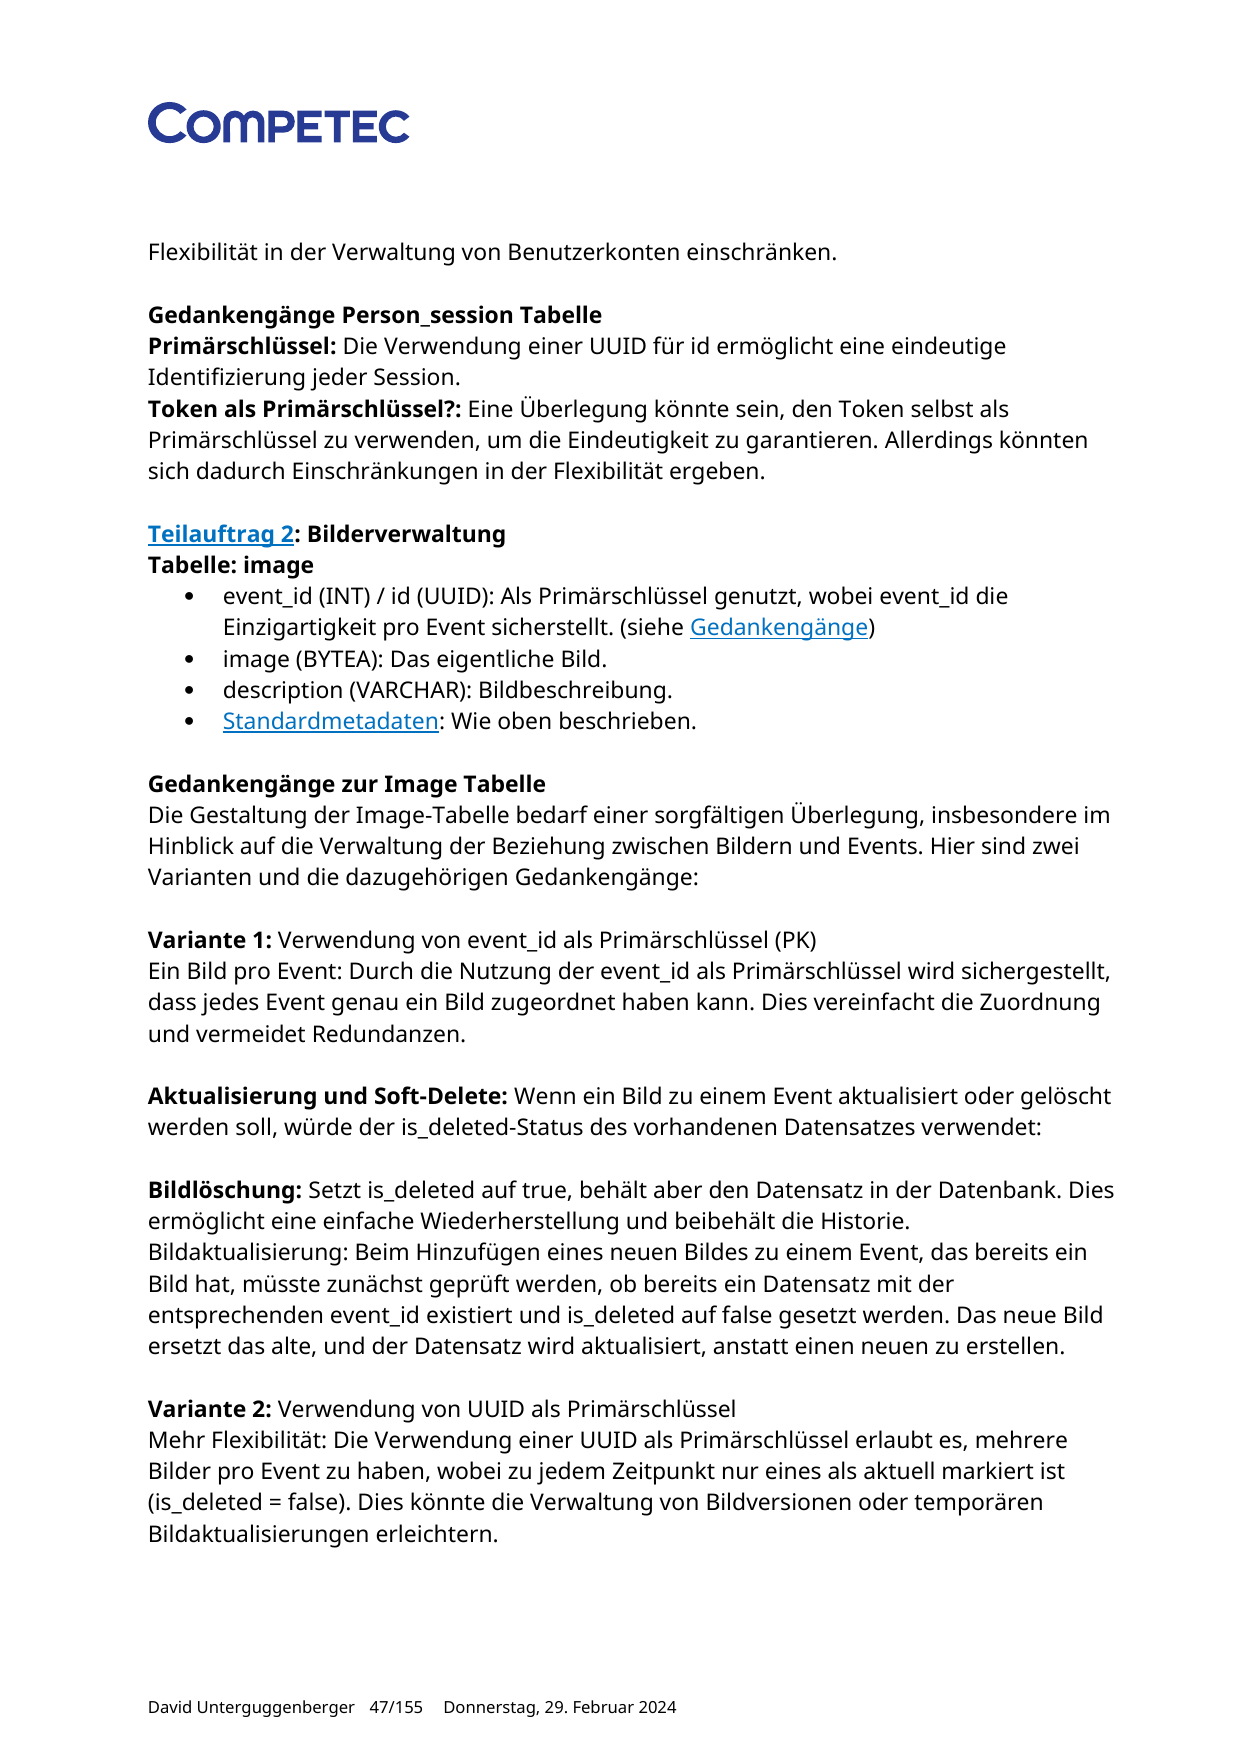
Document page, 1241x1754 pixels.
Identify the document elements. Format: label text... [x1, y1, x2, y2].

text Token als Primärschlüssel?: Eine Überlegung könnte sein, den Token selbst als Primärschlüssel zu verwenden, um die Eindeutigkeit zu garantieren. Allerdings könnten sich dadurch Einschränkungen in der Flexibilität ergeben. [148, 392, 1122, 486]
text Teilauftrag 2: Bilderverwaltung [148, 517, 1122, 549]
text Bildaktualisierung: Beim Hinzufügen eines neuen Bildes zu einem Event, das bereits ein Bild hat, müsste zunächst geprüft werden, ob bereits ein Datensatz mit der entsprechenden event_id existiert und is_deleted auf false gesetzt werden. Das neue Bild ersetzt das alte, und der Datensatz wird aktualisiert, anstatt einen neuen zu erstellen. [148, 1236, 1122, 1361]
list description (VARCHAR): Bildbeschreibung. [185, 674, 1122, 705]
text Variante 1: Verwendung von event_id als Primärschlüssel (PK) [148, 924, 1122, 955]
text Variante 2: Verwendung von UUID als Primärschlüssel [148, 1392, 1122, 1424]
text Mehr Flexibilität: Die Verwendung einer UUID als Primärschlüssel erlaubt es, mehrere Bilder pro Event zu haben, wobei zu jedem Zeitpunkt nur eines als aktuell markiert ist (is_deleted = false). Dies könnte die Verwaltung von Bildversionen oder temporären Bildaktualisierungen erleichtern. [148, 1424, 1122, 1549]
text Bildlöschung: Setzt is_deleted auf true, behält aber den Datensatz in der Datenbank. Dies ermöglicht eine einfache Wiederherstellung und beibehält die Historie. [148, 1174, 1122, 1236]
text Primärschlüssel: Die Verwendung einer UUID für id ermöglicht eine eindeutige Identifizierung jeder Session. [148, 330, 1122, 392]
text Aktualisierung und Soft-Delete: Wenn ein Bild zu einem Event aktualisiert oder gelöscht werden soll, würde der is_deleted-Status des vorhandenen Datensatzes verwendet: [148, 1080, 1122, 1142]
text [148, 236, 1122, 299]
list Standardmetadaten: Wie oben beschrieben. [185, 705, 1122, 736]
text Gedankengänge Person_session Tabelle [148, 299, 1122, 330]
list image (BYTEA): Das eigentliche Bild. [185, 642, 1122, 674]
text Gedankengänge zur Image Tabelle [148, 767, 1122, 799]
text Die Gestaltung der Image-Tabelle bedarf einer sorgfältigen Überlegung, insbesondere im Hinblick auf die Verwaltung der Beziehung zwischen Bildern und Events. Hier sind zwei Varianten und die dazugehörigen Gedankengänge: [148, 799, 1122, 892]
text Ein Bild pro Event: Durch die Nutzung der event_id als Primärschlüssel wird sichergestellt, dass jedes Event genau ein Bild zugeordnet haben kann. Dies vereinfacht die Zuordnung und vermeidet Redundanzen. [148, 955, 1122, 1049]
text Tabelle: image [148, 549, 1122, 580]
list event_id (INT) / id (UUID): Als Primärschlüssel genutzt, wobei event_id die Einzigartigkeit pro Event sicherstellt. (siehe Gedankengänge) [185, 580, 1122, 642]
